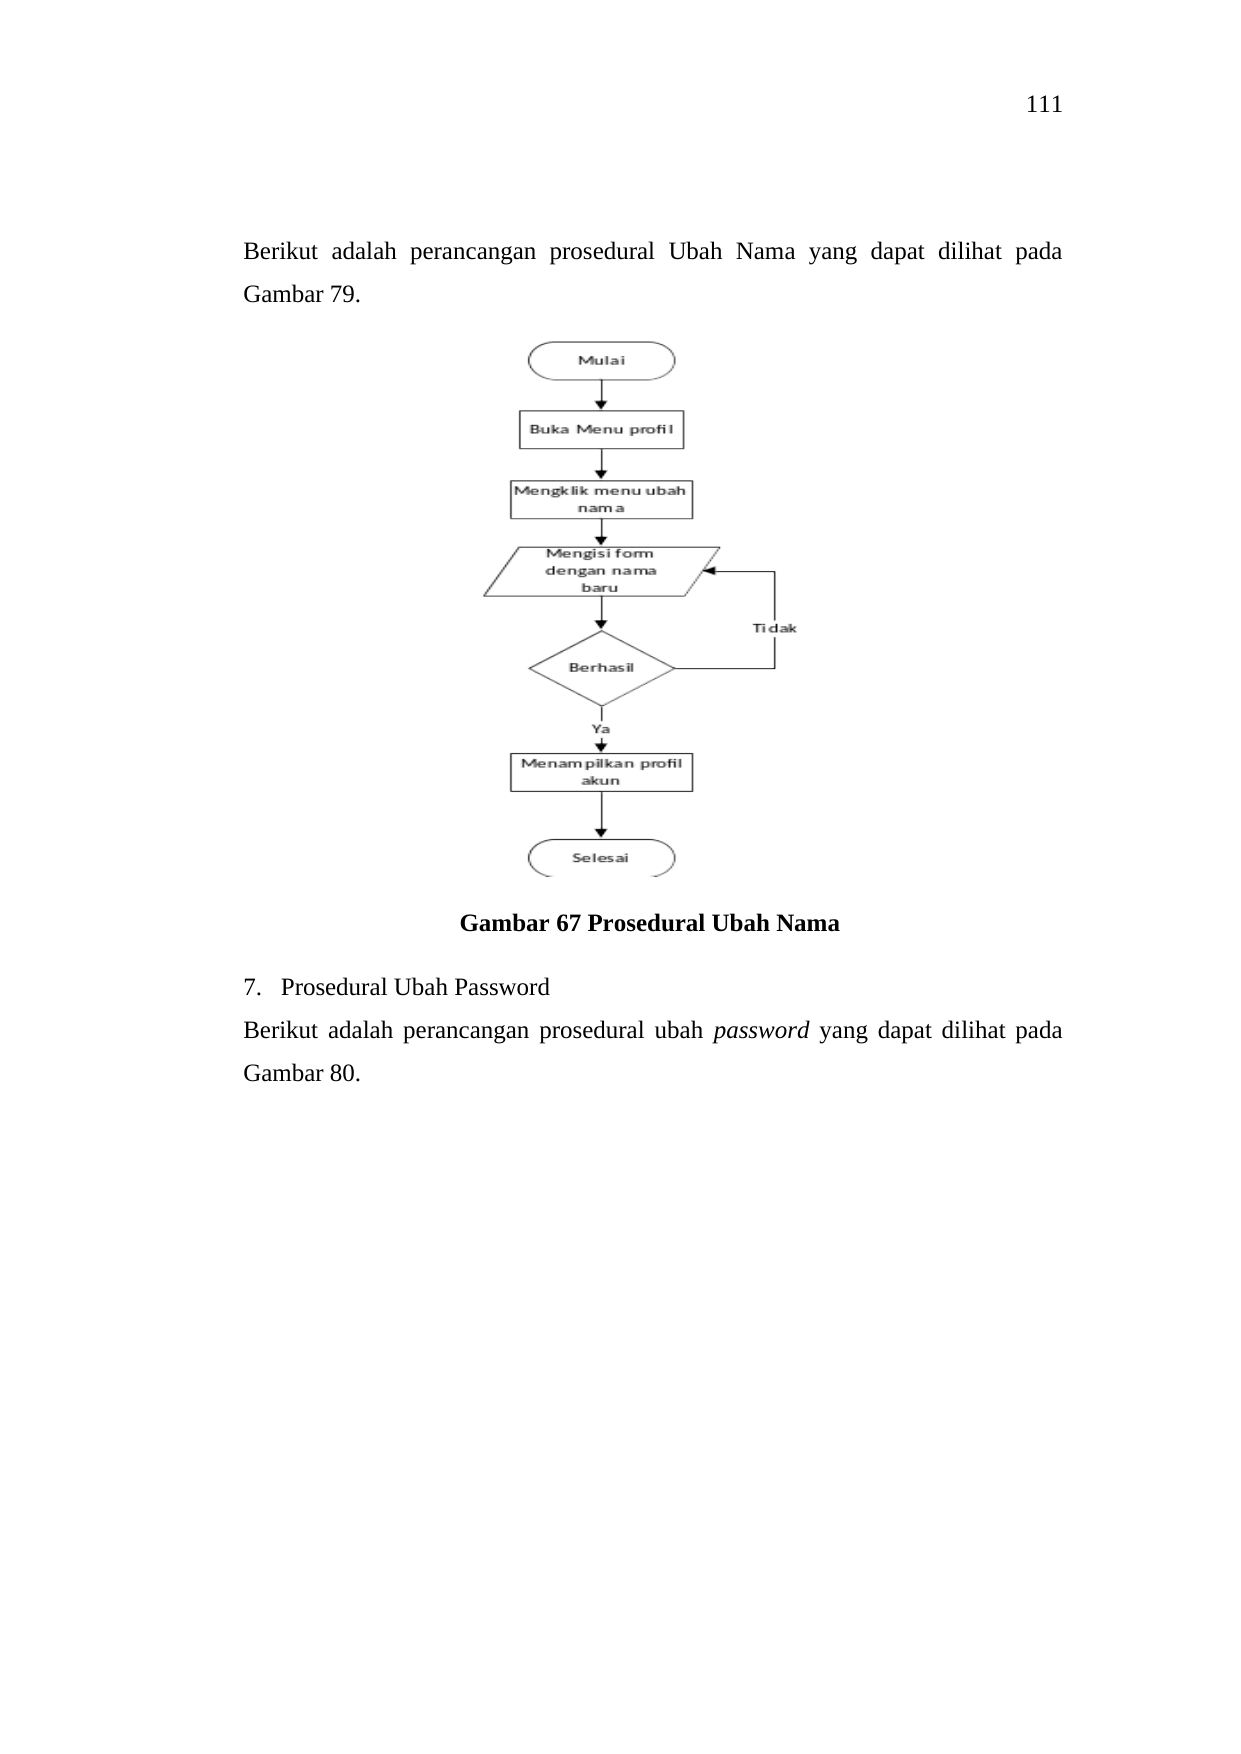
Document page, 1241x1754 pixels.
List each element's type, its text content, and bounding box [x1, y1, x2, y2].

text Berikut adalah perancangan prosedural Ubah Nama yang dapat dilihat pada Gambar 79. [243, 236, 1063, 308]
list Prosedural Ubah Password [243, 972, 1063, 1000]
text Gambar 67 Prosedural Ubah Nama [236, 908, 1063, 936]
text Berikut adalah perancangan prosedural ubah password yang dapat dilihat pada Gambar 80. [243, 1015, 1063, 1087]
